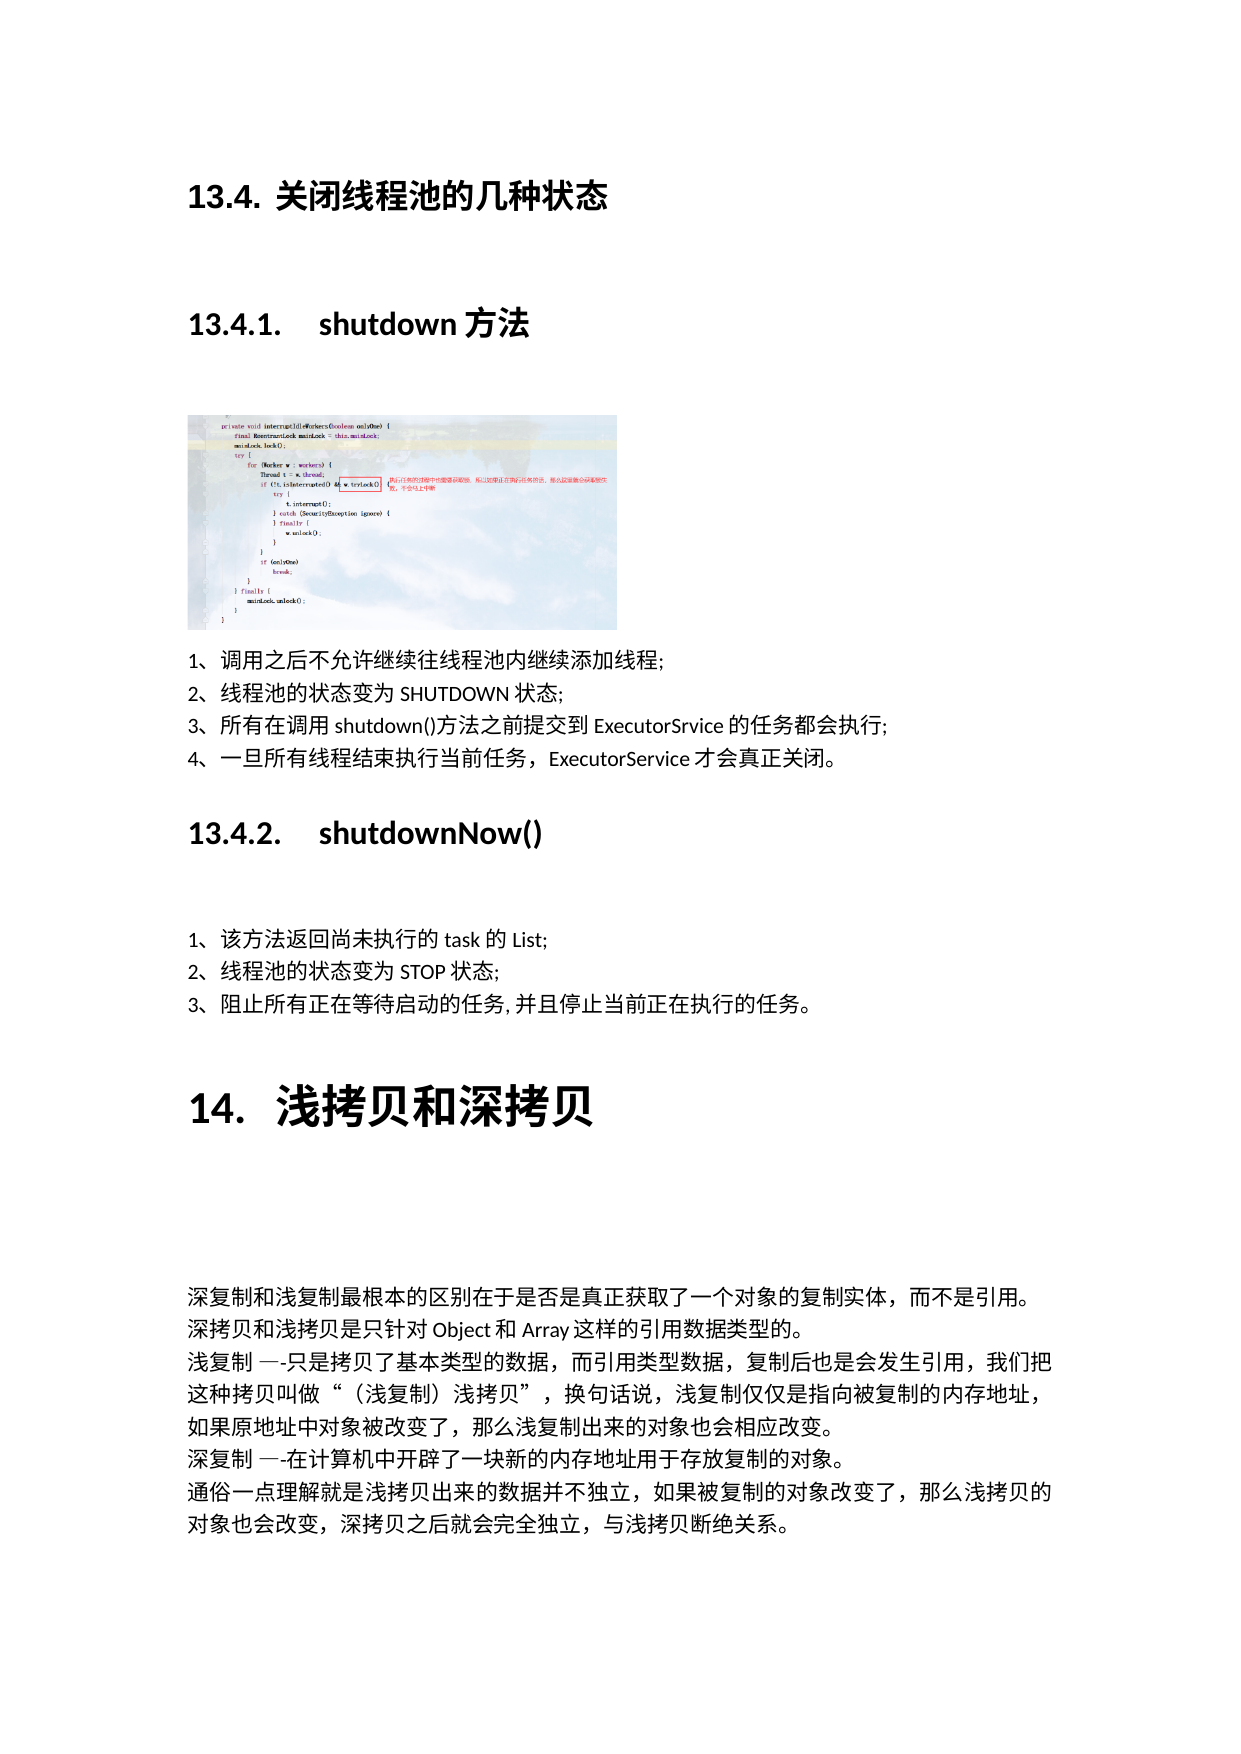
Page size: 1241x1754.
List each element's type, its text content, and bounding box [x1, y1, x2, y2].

text 1、调用之后不允许继续往线程池内继续添加线程; [187, 643, 1053, 676]
text 3、所有在调用shutdown()方法之前提交到ExecutorSrvice的任务都会执行; [187, 708, 1053, 741]
text 浅复制 —-只是拷贝了基本类型的数据，而引用类型数据，复制后也是会发生引用，我们把这种拷贝叫做“（浅复制）浅拷贝”，换句话说，浅复制仅仅是指向被复制的内存地址，如果原地址中对象被改变了，那么浅复制出来的对象也会相应改变。 [187, 1344, 1053, 1442]
subtitle shutdown方法 [187, 289, 1053, 354]
text 深复制和浅复制最根本的区别在于是否是真正获取了一个对象的复制实体，而不是引用。 [187, 1279, 1053, 1312]
subtitle 浅拷贝和深拷贝 [187, 1054, 1053, 1152]
text 1、该方法返回尚未执行的 task 的 List; [187, 921, 1053, 954]
text 深复制 —-在计算机中开辟了一块新的内存地址用于存放复制的对象。 [187, 1442, 1053, 1474]
text 4、一旦所有线程结束执行当前任务，ExecutorService才会真正关闭。 [187, 741, 1053, 773]
text 深拷贝和浅拷贝是只针对Object和Array这样的引用数据类型的。 [187, 1312, 1053, 1344]
subtitle 关闭线程池的几种状态 [187, 162, 1053, 227]
text 3、阻止所有正在等待启动的任务, 并且停止当前正在执行的任务。 [187, 986, 1053, 1019]
picture [187, 415, 617, 630]
text 2、线程池的状态变为SHUTDOWN状态; [187, 676, 1053, 708]
subtitle shutdownNow() [187, 800, 1053, 865]
text 通俗一点理解就是浅拷贝出来的数据并不独立，如果被复制的对象改变了，那么浅拷贝的对象也会改变，深拷贝之后就会完全独立，与浅拷贝断绝关系。 [187, 1474, 1053, 1539]
text 2、线程池的状态变为STOP状态; [187, 954, 1053, 986]
